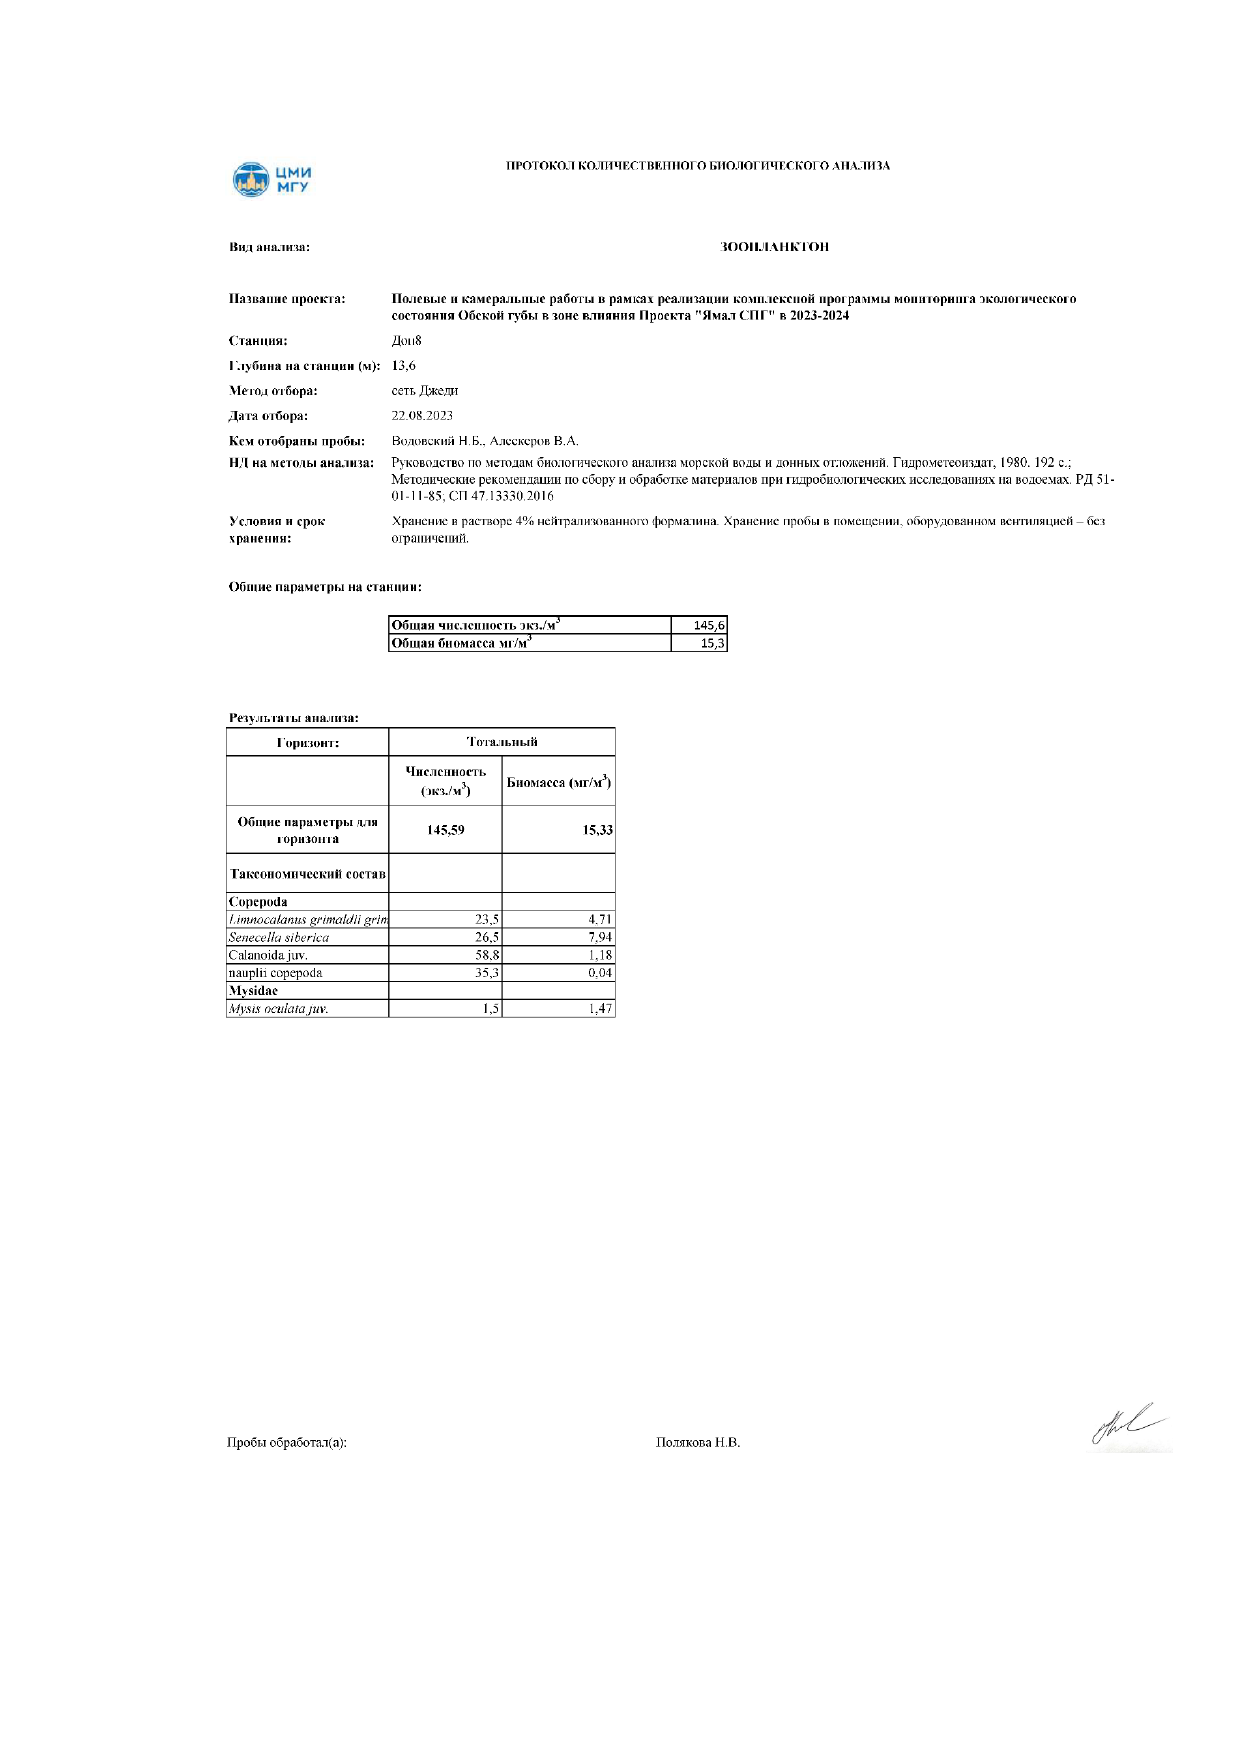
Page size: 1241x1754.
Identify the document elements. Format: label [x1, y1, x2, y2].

picture [177, 118, 1182, 1538]
